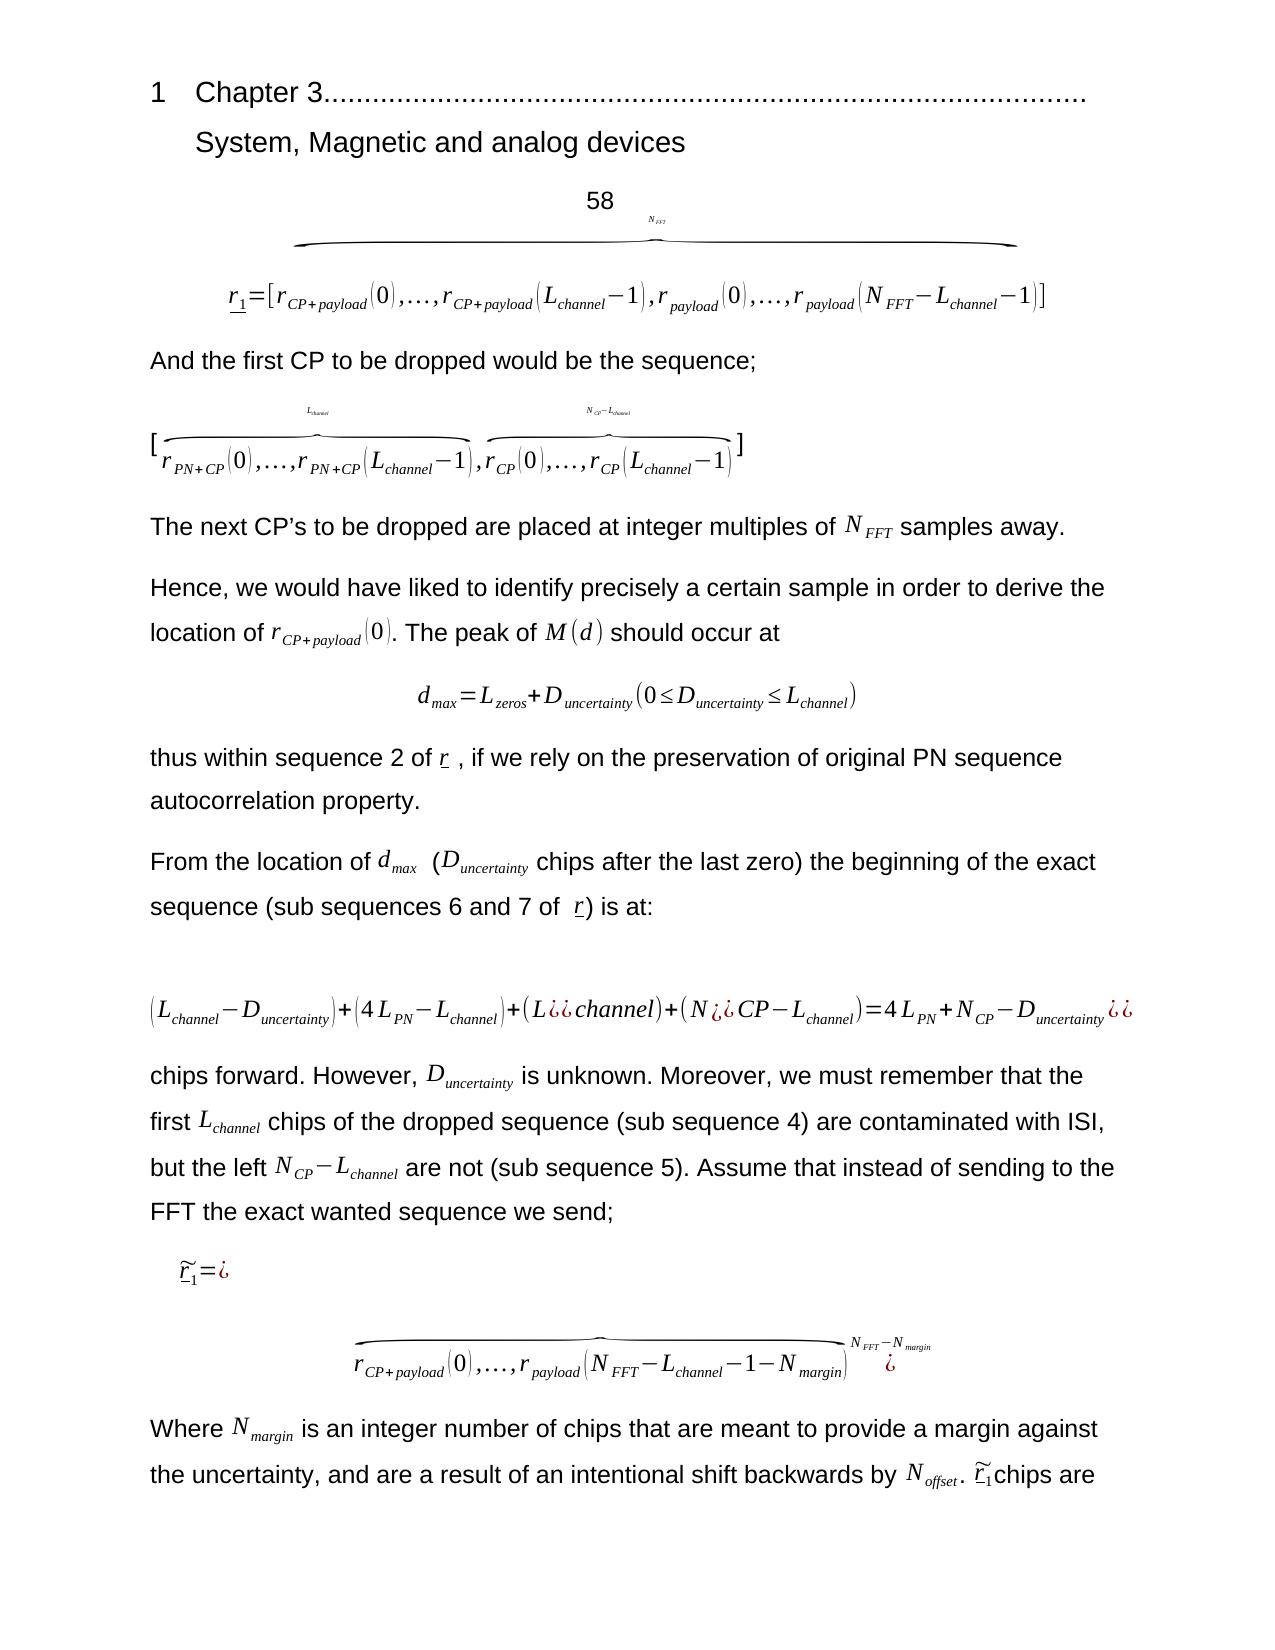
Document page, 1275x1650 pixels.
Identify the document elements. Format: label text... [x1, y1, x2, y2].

text chips forward. However, is unknown. Moreover, we must remember that the first chips of the dropped sequence (sub sequence 4) are contaminated with ISI, but the left are not (sub sequence 5). Assume that instead of sending to the FFT the exact wanted sequence we send; [150, 1060, 1125, 1226]
text [] [150, 406, 1125, 479]
text And the first CP to be dropped would be the sequence; [150, 346, 1125, 375]
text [150, 1413, 1125, 1490]
text From the location of ( chips after the last zero) the beginning of the exact sequence (sub sequences 6 and 7 of ) is at: [150, 846, 1125, 920]
text The next CP’s to be dropped are placed at integer multiples of samples away. [150, 510, 1125, 542]
text Hence, we would have liked to identify precisely a certain sample in order to derive the location of . The peak of should occur at [150, 573, 1125, 649]
text thus within sequence 2 of , if we rely on the preservation of original PN sequence autocorrelation property. [150, 743, 1125, 815]
